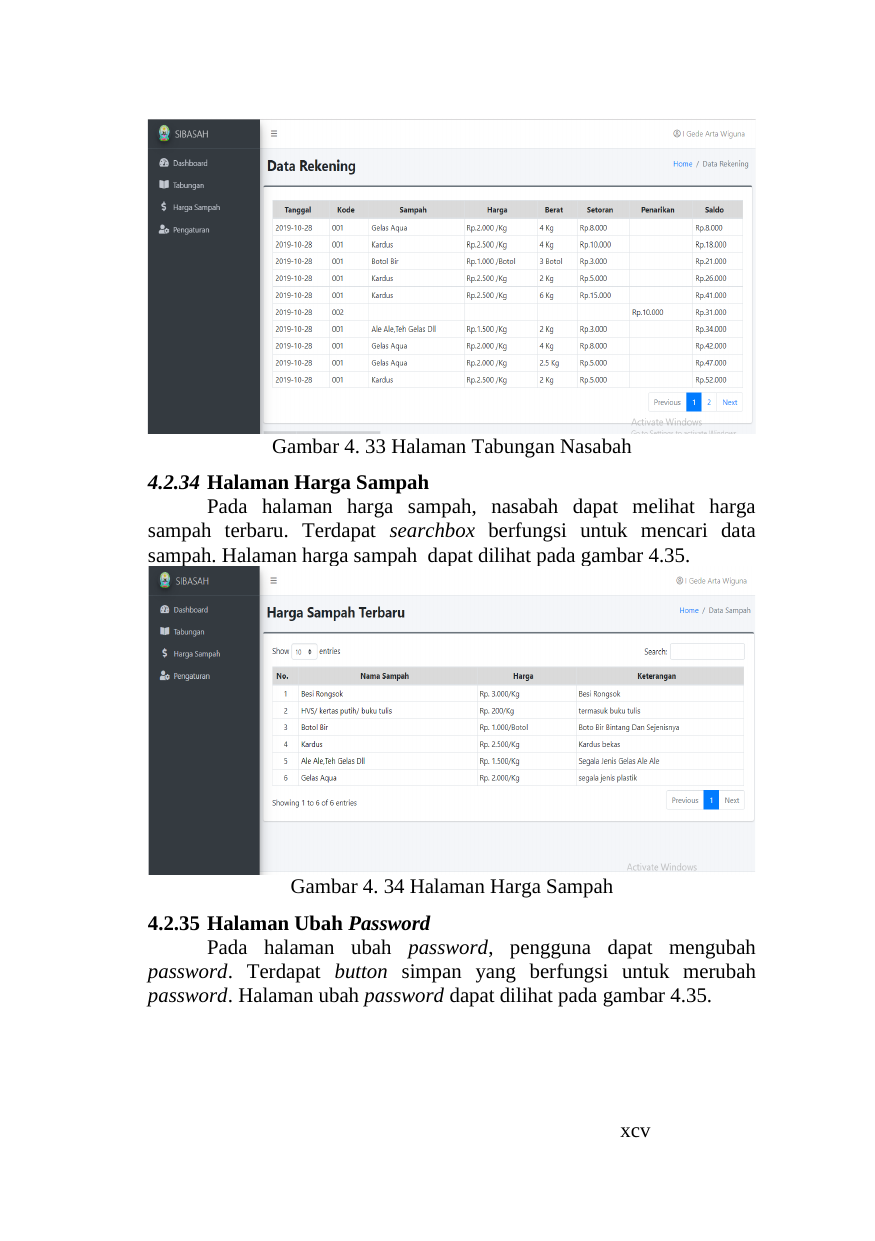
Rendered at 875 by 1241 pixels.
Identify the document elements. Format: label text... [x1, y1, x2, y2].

text Pada halaman harga sampah, nasabah dapat melihat harga sampah terbaru. Terdapat searchbox berfungsi untuk mencari data sampah. Halaman harga sampah dapat dilihat pada gambar 4.35. [148, 494, 756, 566]
picture [148, 566, 756, 875]
text Halaman Harga Sampah [148, 470, 756, 494]
picture [147, 118, 756, 434]
text Pada halaman ubah password, pengguna dapat mengubah password. Terdapat button simpan yang berfungsi untuk merubah password. Halaman ubah password dapat dilihat pada gambar 4.35. [148, 935, 756, 1007]
text Halaman Ubah Password [148, 911, 756, 935]
